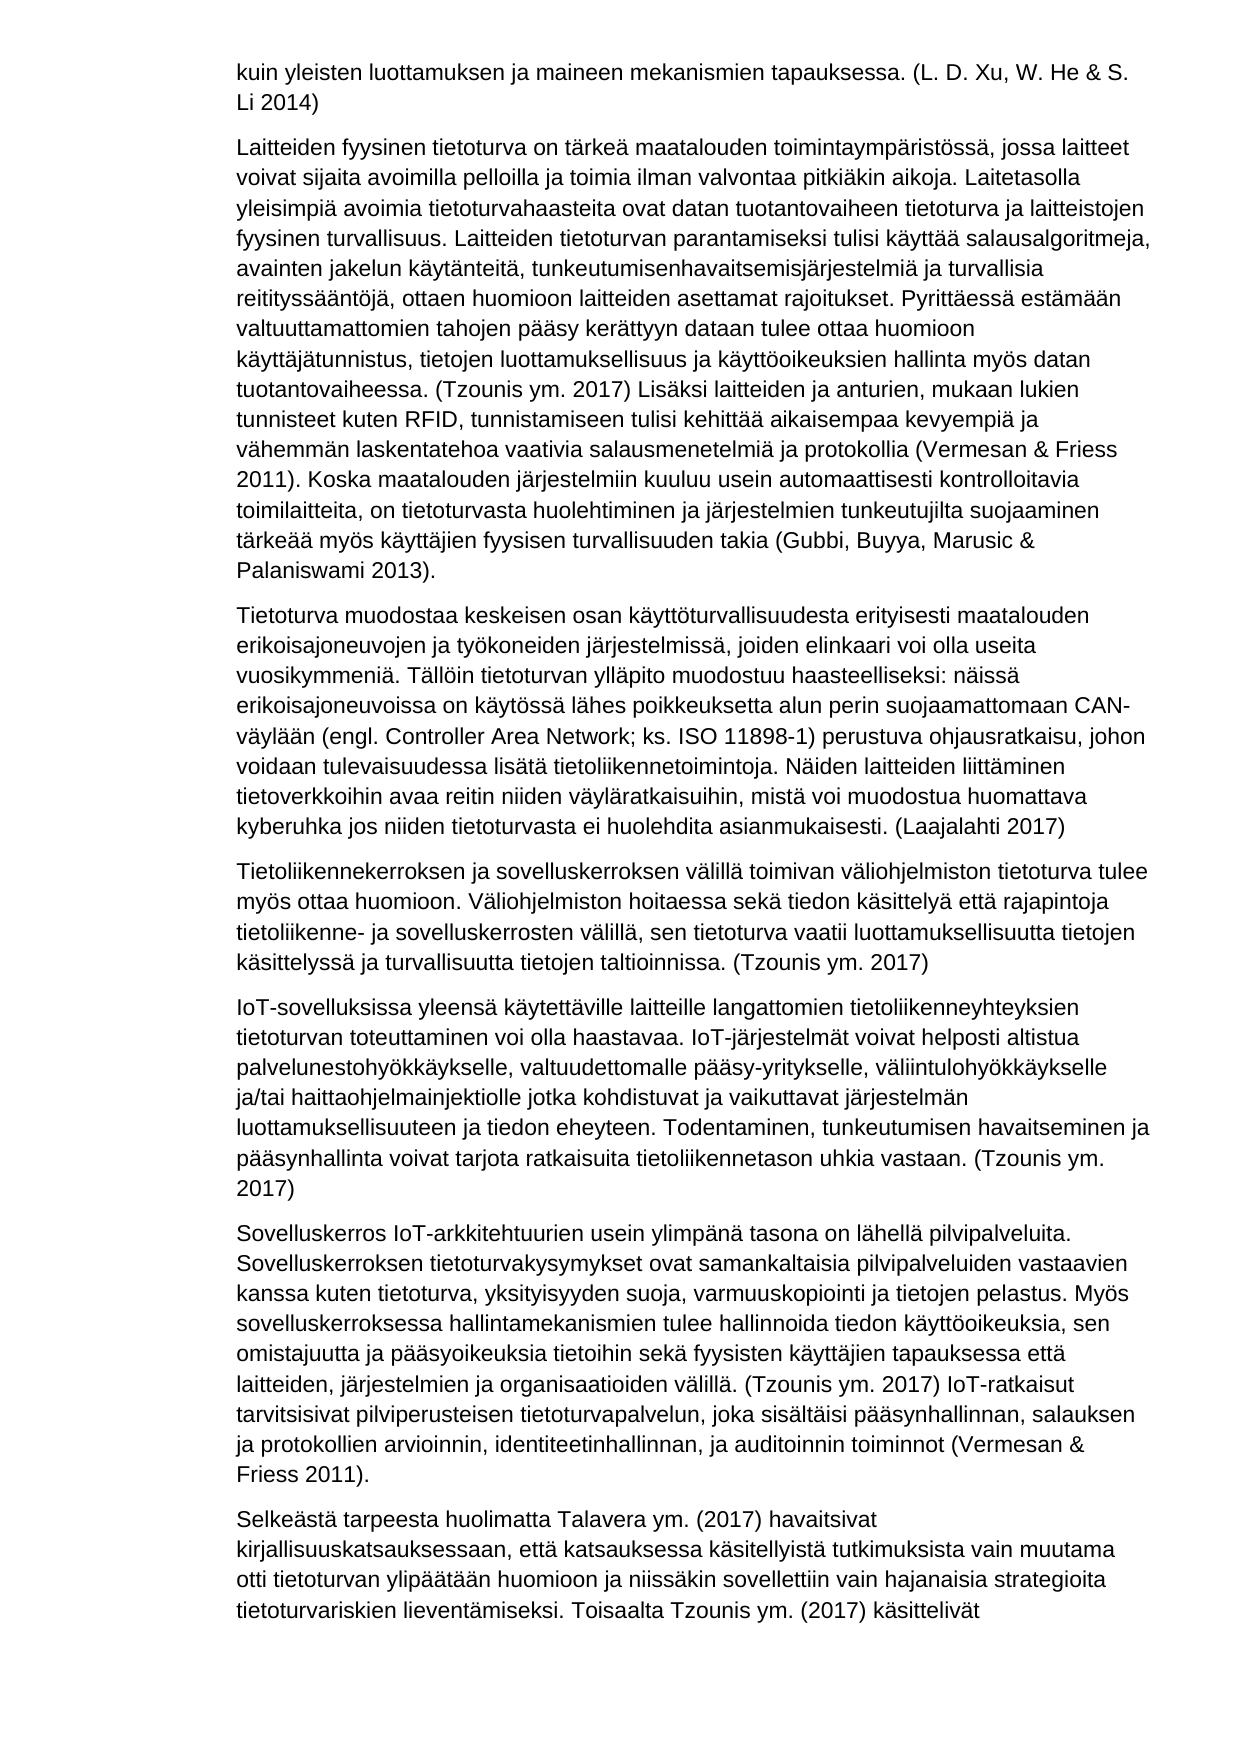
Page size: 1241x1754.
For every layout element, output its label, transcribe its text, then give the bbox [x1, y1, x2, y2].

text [236, 1506, 1152, 1623]
text Laitteiden fyysinen tietoturva on tärkeä maatalouden toimintaympäristössä, jossa laitteet voivat sijaita avoimilla pelloilla ja toimia ilman valvontaa pitkiäkin aikoja. Laitetasolla yleisimpiä avoimia tietoturvahaasteita ovat datan tuotantovaiheen tietoturva ja laitteistojen fyysinen turvallisuus. Laitteiden tietoturvan parantamiseksi tulisi käyttää salausalgoritmeja, avainten jakelun käytänteitä, tunkeutumisenhavaitsemisjärjestelmiä ja turvallisia reitityssääntöjä, ottaen huomioon laitteiden asettamat rajoitukset. Pyrittäessä estämään valtuuttamattomien tahojen pääsy kerättyyn dataan tulee ottaa huomioon käyttäjätunnistus, tietojen luottamuksellisuus ja käyttöoikeuksien hallinta myös datan tuotantovaiheessa. (Tzounis ym. 2017) Lisäksi laitteiden ja anturien, mukaan lukien tunnisteet kuten RFID, tunnistamiseen tulisi kehittää aikaisempaa kevyempiä ja vähemmän laskentatehoa vaativia salausmenetelmiä ja protokollia (Vermesan & Friess 2011). Koska maatalouden järjestelmiin kuuluu usein automaattisesti kontrolloitavia toimilaitteita, on tietoturvasta huolehtiminen ja järjestelmien tunkeutujilta suojaaminen tärkeää myös käyttäjien fyysisen turvallisuuden takia (Gubbi, Buyya, Marusic & Palaniswami 2013). [236, 134, 1152, 583]
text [236, 59, 1152, 116]
text Tietoliikennekerroksen ja sovelluskerroksen välillä toimivan väliohjelmiston tietoturva tulee myös ottaa huomioon. Väliohjelmiston hoitaessa sekä tiedon käsittelyä että rajapintoja tietoliikenne- ja sovelluskerrosten välillä, sen tietoturva vaatii luottamuksellisuutta tietojen käsittelyssä ja turvallisuutta tietojen taltioinnissa. (Tzounis ym. 2017) [236, 858, 1152, 975]
text IoT-sovelluksissa yleensä käytettäville laitteille langattomien tietoliikenneyhteyksien tietoturvan toteuttaminen voi olla haastavaa. IoT-järjestelmät voivat helposti altistua palvelunestohyökkäykselle, valtuudettomalle pääsy-yritykselle, väliintulohyökkäykselle ja/tai haittaohjelmainjektiolle jotka kohdistuvat ja vaikuttavat järjestelmän luottamuksellisuuteen ja tiedon eheyteen. Todentaminen, tunkeutumisen havaitseminen ja pääsynhallinta voivat tarjota ratkaisuita tietoliikennetason uhkia vastaan. (Tzounis ym. 2017) [236, 993, 1152, 1201]
text Sovelluskerros IoT-arkkitehtuurien usein ylimpänä tasona on lähellä pilvipalveluita. Sovelluskerroksen tietoturvakysymykset ovat samankaltaisia pilvipalveluiden vastaavien kanssa kuten tietoturva, yksityisyyden suoja, varmuuskopiointi ja tietojen pelastus. Myös sovelluskerroksessa hallintamekanismien tulee hallinnoida tiedon käyttöoikeuksia, sen omistajuutta ja pääsyoikeuksia tietoihin sekä fyysisten käyttäjien tapauksessa että laitteiden, järjestelmien ja organisaatioiden välillä. (Tzounis ym. 2017) IoT-ratkaisut tarvitsisivat pilviperusteisen tietoturvapalvelun, joka sisältäisi pääsynhallinnan, salauksen ja protokollien arvioinnin, identiteetinhallinnan, ja auditoinnin toiminnot (Vermesan & Friess 2011). [236, 1219, 1152, 1487]
text Tietoturva muodostaa keskeisen osan käyttöturvallisuudesta erityisesti maatalouden erikoisajoneuvojen ja työkoneiden järjestelmissä, joiden elinkaari voi olla useita vuosikymmeniä. Tällöin tietoturvan ylläpito muodostuu haasteelliseksi: näissä erikoisajoneuvoissa on käytössä lähes poikkeuksetta alun perin suojaamattomaan CAN-väylään (engl. Controller Area Network; ks. ISO 11898-1) perustuva ohjausratkaisu, johon voidaan tulevaisuudessa lisätä tietoliikennetoimintoja. Näiden laitteiden liittäminen tietoverkkoihin avaa reitin niiden väyläratkaisuihin, mistä voi muodostua huomattava kyberuhka jos niiden tietoturvasta ei huolehdita asianmukaisesti. (Laajalahti 2017) [236, 602, 1152, 839]
